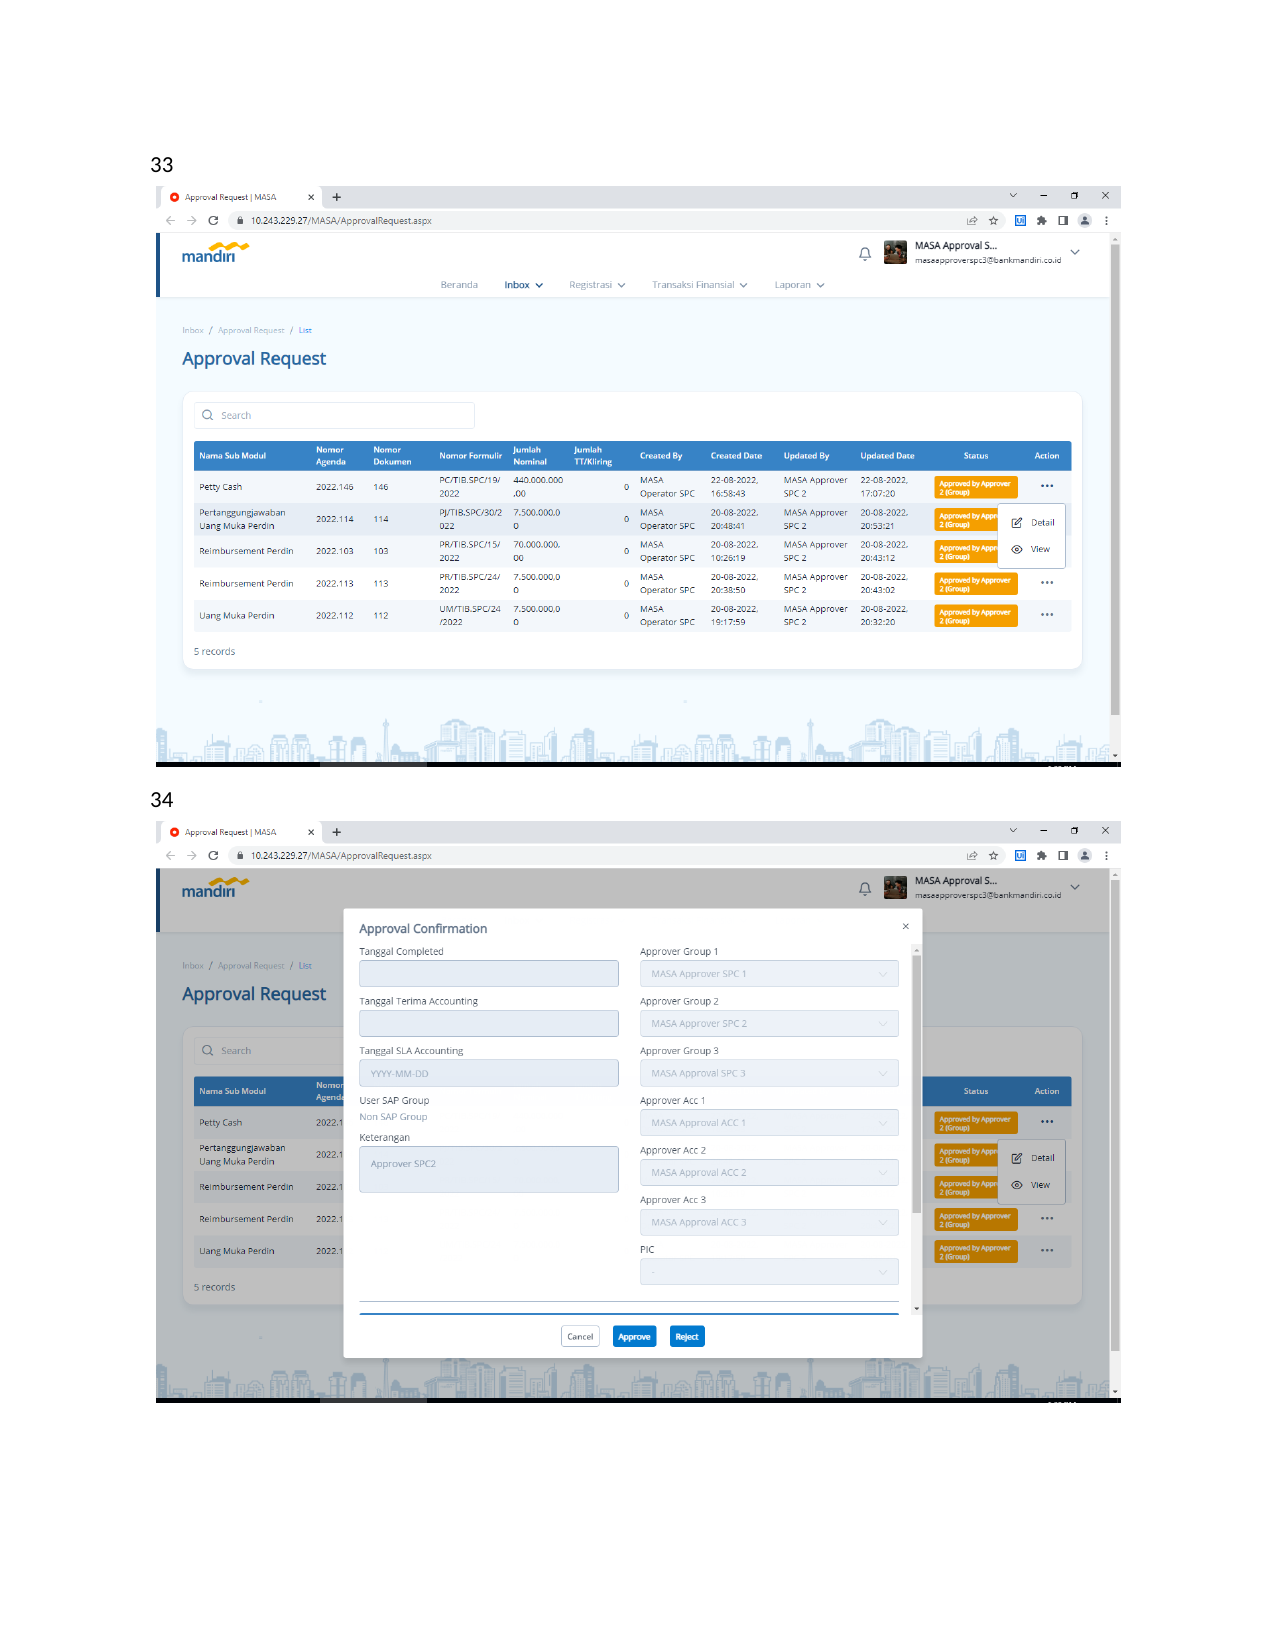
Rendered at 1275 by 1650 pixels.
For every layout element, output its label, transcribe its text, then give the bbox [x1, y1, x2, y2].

picture [150, 180, 1125, 767]
picture [150, 815, 1125, 1403]
text 34 [150, 786, 1125, 815]
text 33 [150, 150, 1125, 180]
